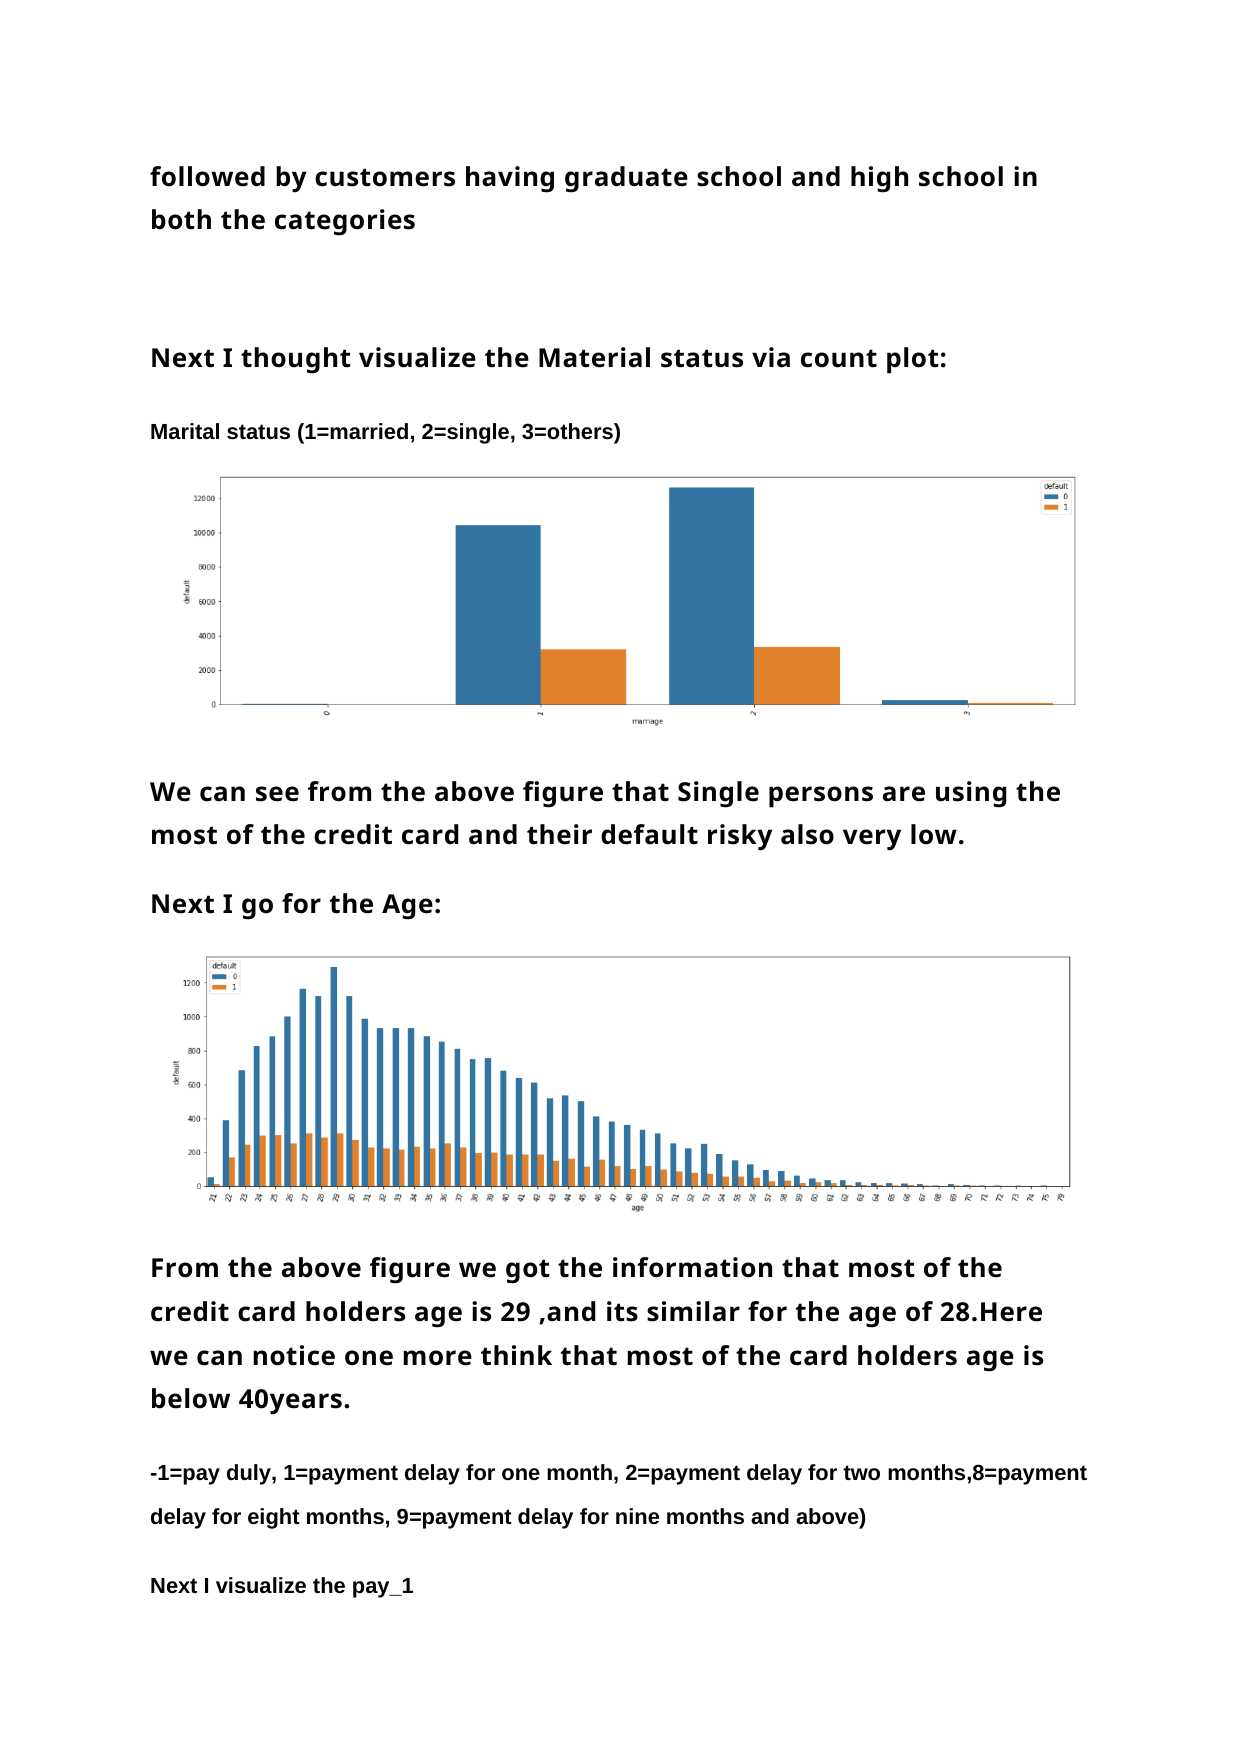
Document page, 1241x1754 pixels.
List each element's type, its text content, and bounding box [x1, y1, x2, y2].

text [150, 150, 1090, 237]
text -1=pay duly, 1=payment delay for one month, 2=payment delay for two months,8=payment delay for eight months, 9=payment delay for nine months and above) [150, 1441, 1090, 1529]
text We can see from the above figure that Single persons are using the most of the credit card and their default risky also very low. [150, 765, 1090, 852]
picture [150, 946, 1091, 1217]
picture [150, 468, 1091, 740]
text From the above figure we got the information that most of the credit card holders age is 29 ,and its similar for the age of 28.Here we can notice one more think that most of the card holders age is below 40years. [150, 1241, 1090, 1416]
text Next I go for the Age: [150, 877, 1090, 921]
text Next I thought visualize the Material status via count plot: [150, 331, 1090, 375]
text Marital status (1=married, 2=single, 3=others) [150, 400, 1090, 444]
text Next I visualize the pay_1 [150, 1554, 1090, 1598]
